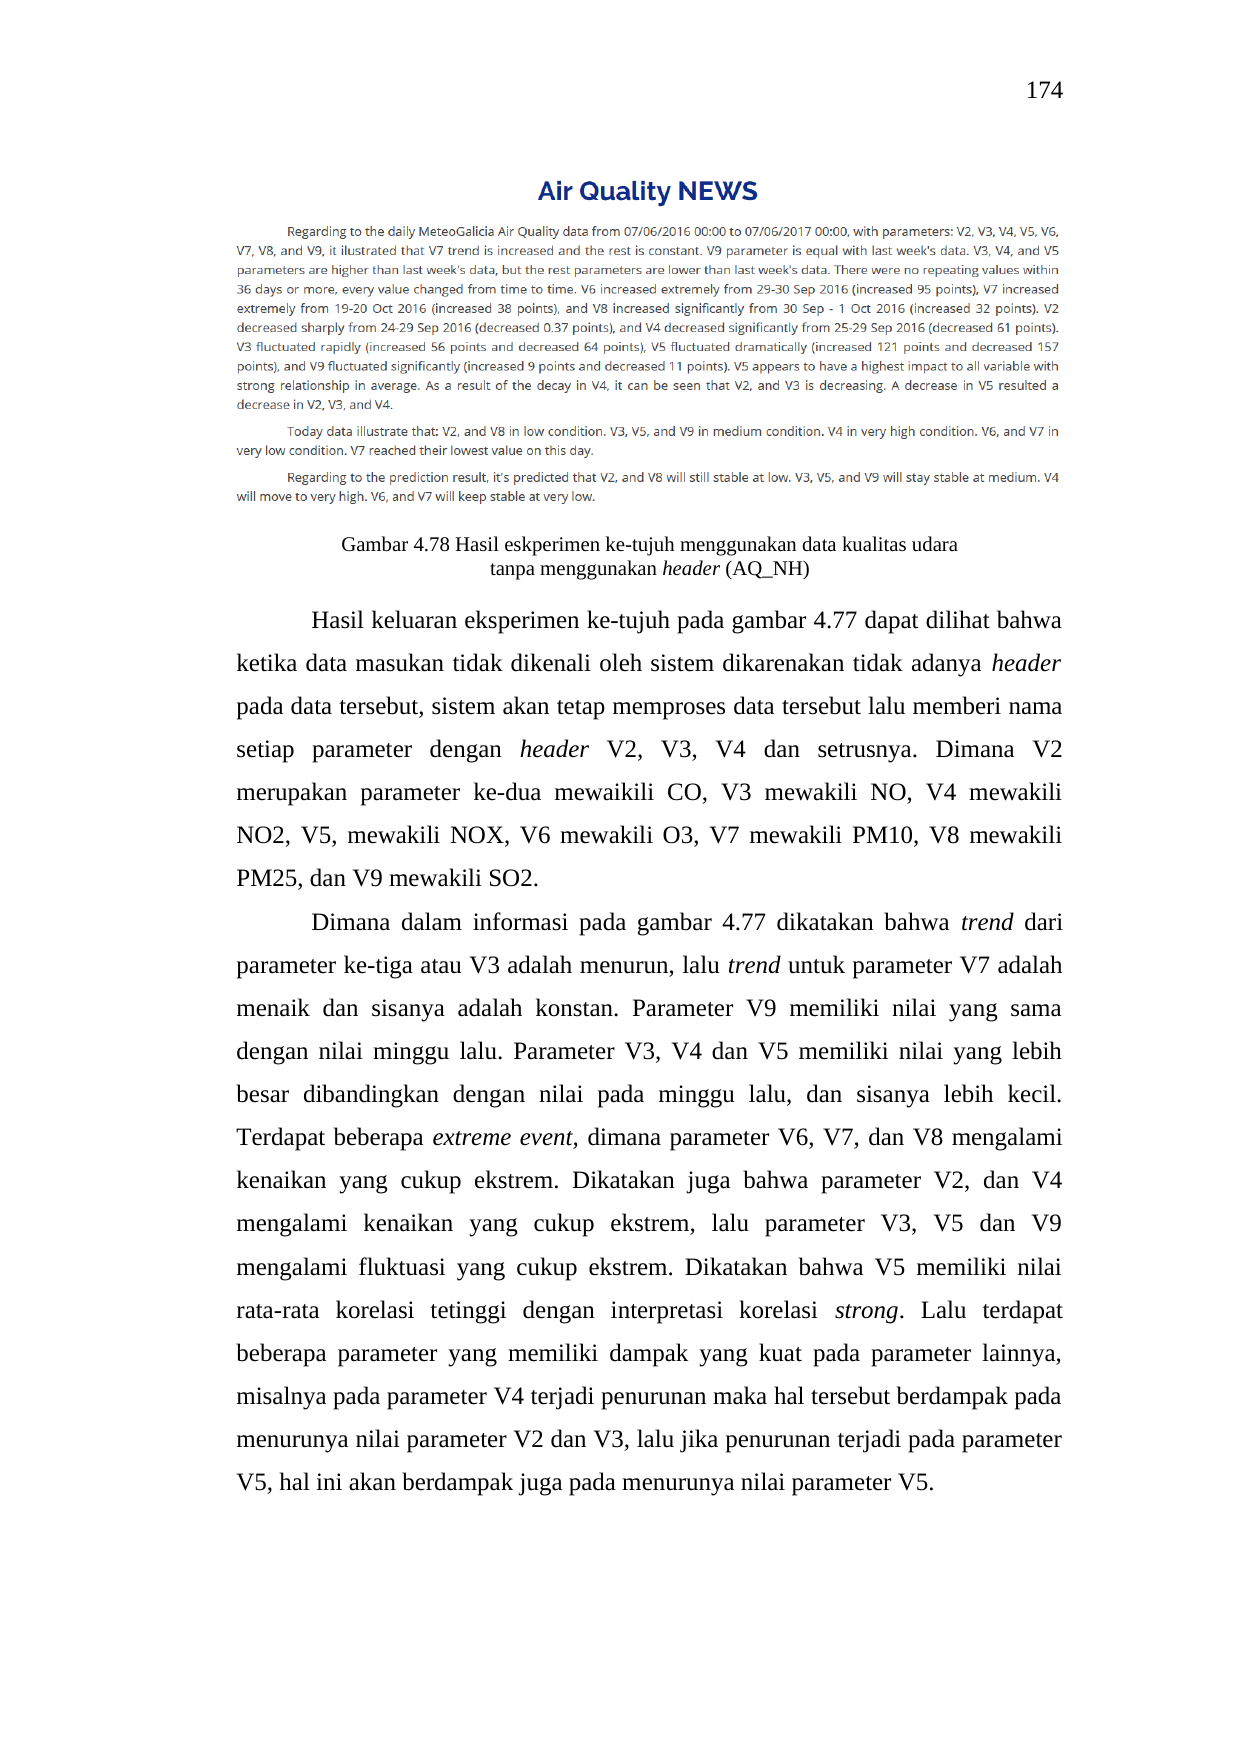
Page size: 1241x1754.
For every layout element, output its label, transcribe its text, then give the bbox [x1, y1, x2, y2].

text Dimana dalam informasi pada gambar 4.77 dikatakan bahwa trend dari parameter ke-tiga atau V3 adalah menurun, lalu trend untuk parameter V7 adalah menaik dan sisanya adalah konstan. Parameter V9 memiliki nilai yang sama dengan nilai minggu lalu. Parameter V3, V4 dan V5 memiliki nilai yang lebih besar dibandingkan dengan nilai pada minggu lalu, dan sisanya lebih kecil. Terdapat beberapa extreme event, dimana parameter V6, V7, dan V8 mengalami kenaikan yang cukup ekstrem. Dikatakan juga bahwa parameter V2, dan V4 mengalami kenaikan yang cukup ekstrem, lalu parameter V3, V5 dan V9 mengalami fluktuasi yang cukup ekstrem. Dikatakan bahwa V5 memiliki nilai rata-rata korelasi tetinggi dengan interpretasi korelasi strong. Lalu terdapat beberapa parameter yang memiliki dampak yang kuat pada parameter lainnya, misalnya pada parameter V4 terjadi penurunan maka hal tersebut berdampak pada menurunya nilai parameter V2 dan V3, lalu jika penurunan terjadi pada parameter V5, hal ini akan berdampak juga pada menurunya nilai parameter V5. [236, 907, 1063, 1496]
text Hasil keluaran eksperimen ke-tujuh pada gambar 4.77 dapat dilihat bahwa ketika data masukan tidak dikenali oleh sistem dikarenakan tidak adanya header pada data tersebut, sistem akan tetap memproses data tersebut lalu memberi nama setiap parameter dengan header V2, V3, V4 dan setrusnya. Dimana V2 merupakan parameter ke-dua mewaikili CO, V3 mewakili NO, V4 mewakili NO2, V5, mewakili NOX, V6 mewakili O3, V7 mewakili PM10, V8 mewakili PM25, dan V9 mewakili SO2. [236, 605, 1063, 892]
picture [236, 177, 1063, 505]
